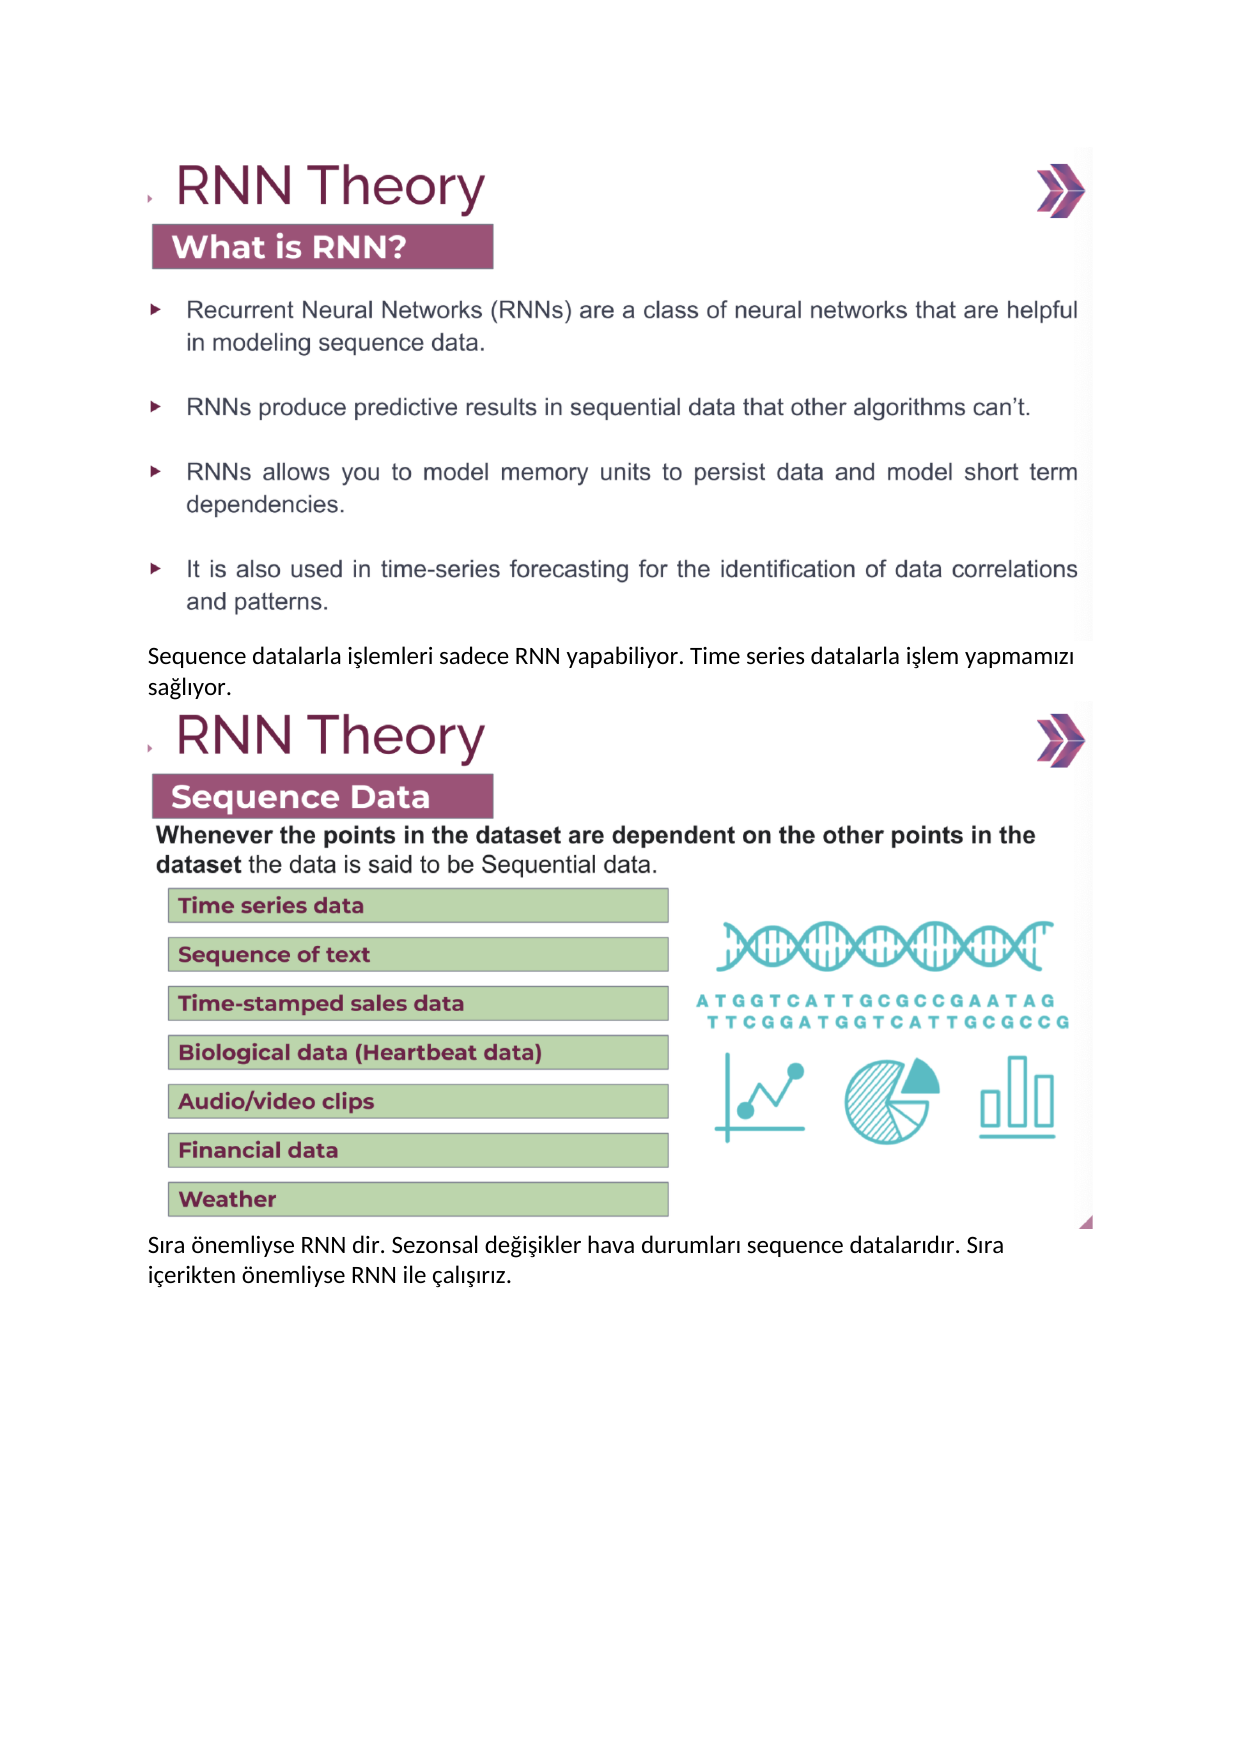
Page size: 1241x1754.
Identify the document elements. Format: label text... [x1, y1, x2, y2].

picture [147, 701, 1093, 1229]
picture [147, 147, 1093, 641]
text Sequence datalarla işlemleri sadece RNN yapabiliyor. Time series datalarla işlem yapmamızı sağlıyor. [148, 641, 1093, 701]
text Sıra önemliyse RNN dir. Sezonsal değişikler hava durumları sequence datalarıdır. Sıra içerikten önemliyse RNN ile çalışırız. [148, 1229, 1093, 1290]
